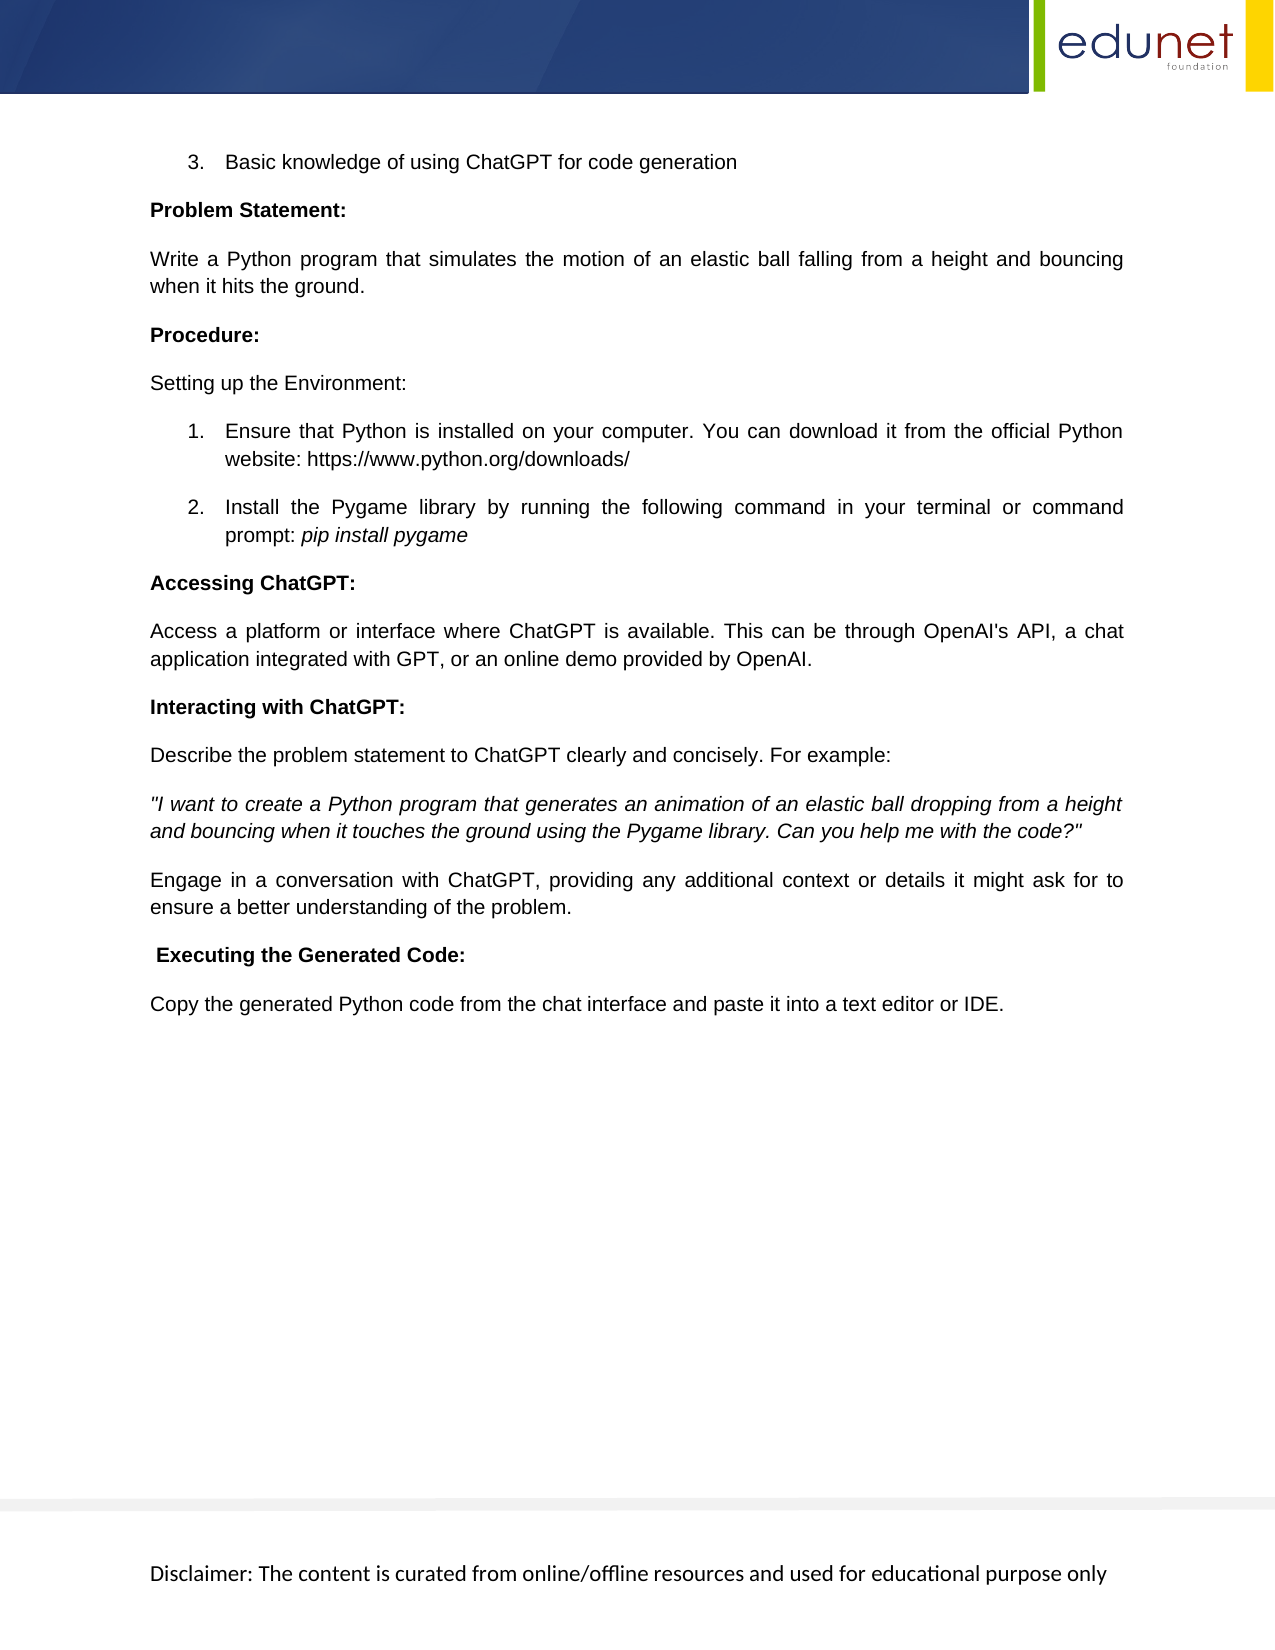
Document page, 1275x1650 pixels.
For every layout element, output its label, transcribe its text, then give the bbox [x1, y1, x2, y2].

text Copy the generated Python code from the chat interface and paste it into a text editor or IDE. [150, 992, 1125, 1016]
text Problem Statement: [150, 198, 1125, 222]
list Basic knowledge of using ChatGPT for code generation [187, 150, 1125, 174]
text Setting up the Environment: [150, 371, 1125, 395]
text Executing the Generated Code: [150, 943, 1125, 967]
text Describe the problem statement to ChatGPT clearly and concisely. For example: [150, 743, 1125, 767]
text Write a Python program that simulates the motion of an elastic ball falling from a height and bouncing when it hits the ground. [150, 247, 1125, 298]
text Access a platform or interface where ChatGPT is available. This can be through OpenAI's API, a chat application integrated with GPT, or an online demo provided by OpenAI. [150, 619, 1125, 671]
text "I want to create a Python program that generates an animation of an elastic ball dropping from a height and bouncing when it touches the ground using the Pygame library. Can you help me with the code?" [150, 792, 1125, 843]
list Ensure that Python is installed on your computer. You can download it from the official Python website: https://www.python.org/downloads/ [187, 419, 1125, 471]
text Procedure: [150, 322, 1125, 346]
text Interacting with ChatGPT: [150, 695, 1125, 719]
picture [1051, 17, 1241, 76]
list Install the Pygame library by running the following command in your terminal or command prompt: pip install pygame [187, 495, 1125, 546]
text Engage in a conversation with ChatGPT, providing any additional context or details it might ask for to ensure a better understanding of the problem. [150, 867, 1125, 919]
text Accessing ChatGPT: [150, 571, 1125, 595]
